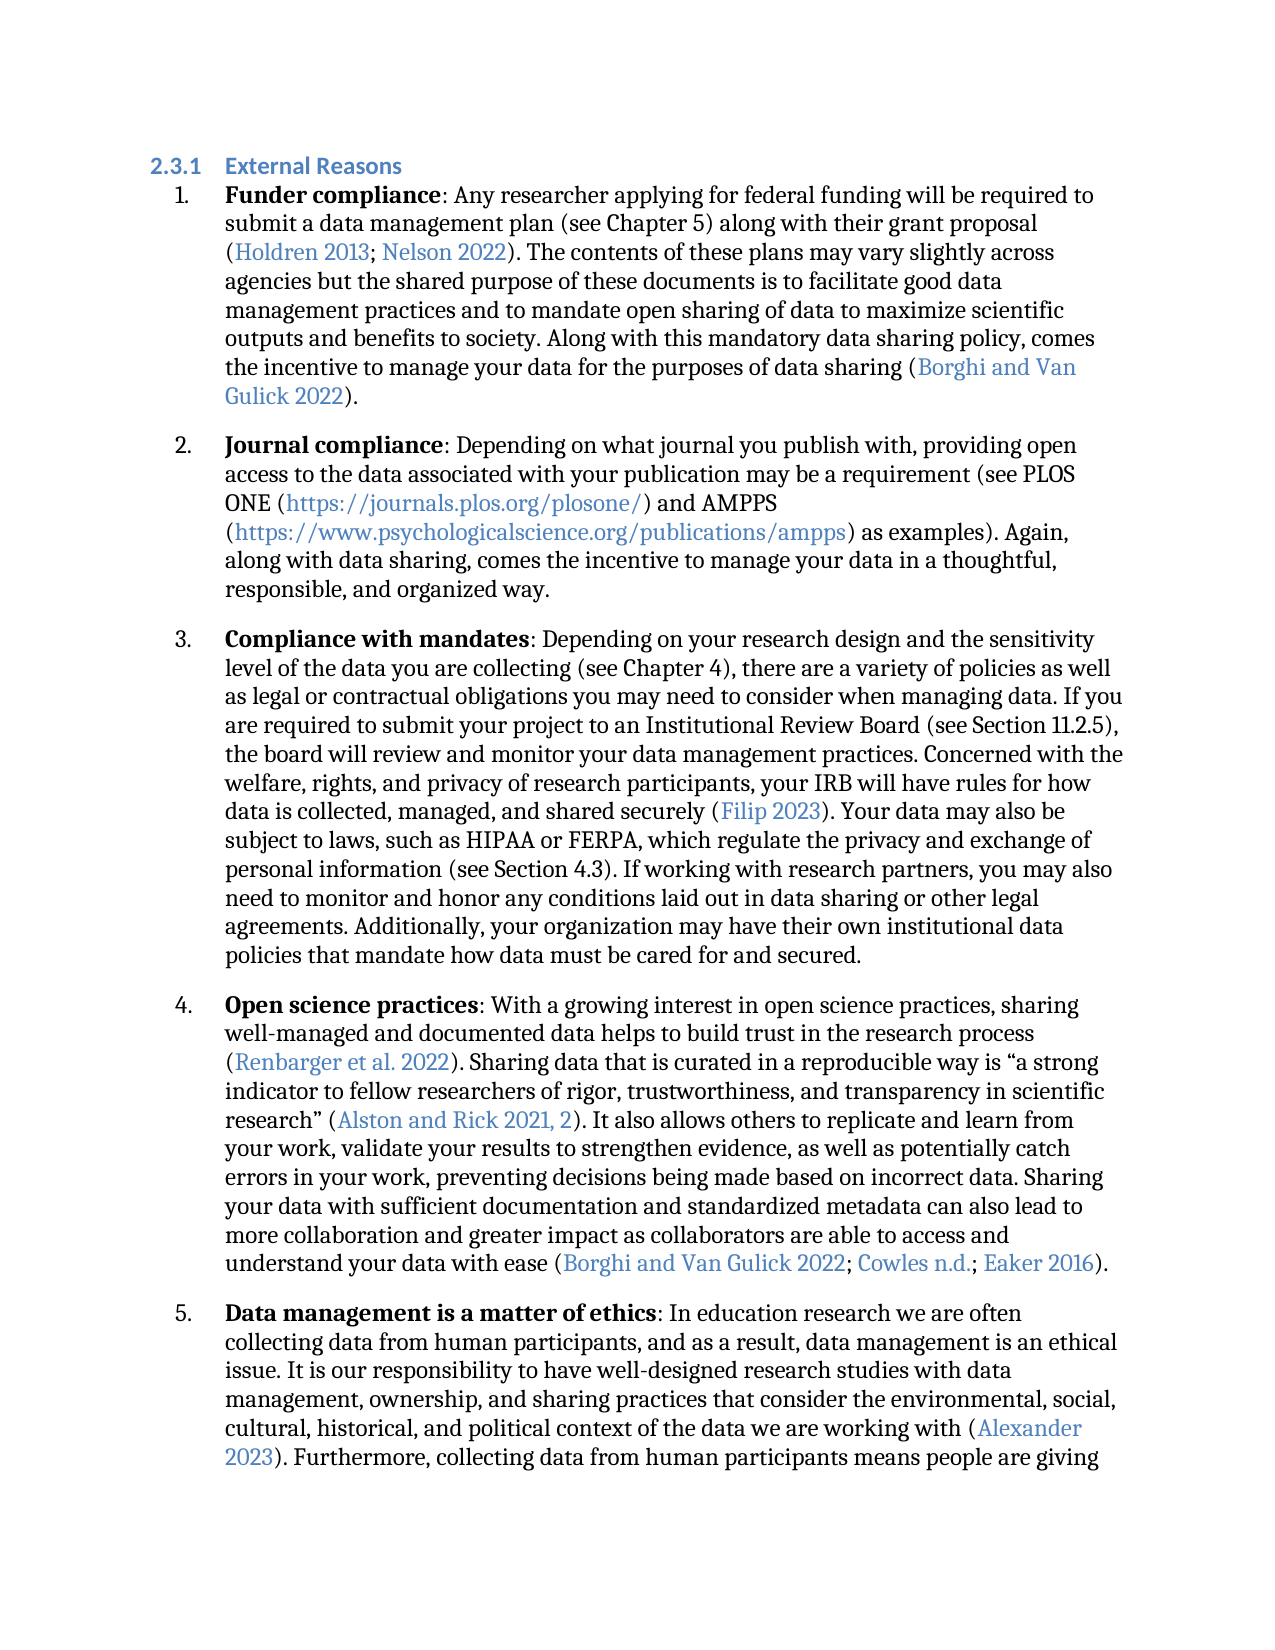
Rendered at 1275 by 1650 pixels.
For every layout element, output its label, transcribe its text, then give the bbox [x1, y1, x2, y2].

list Journal compliance: Depending on what journal you publish with, providing open access to the data associated with your publication may be a requirement (see PLOS ONE (https://journals.plos.org/plosone/) and AMPPS (https://www.psychologicalscience.org/publications/ampps) as examples). Again, along with data sharing, comes the incentive to manage your data in a thoughtful, responsible, and organized way. [175, 431, 1125, 604]
subtitle 2.3.1 External Reasons [150, 150, 1125, 181]
list Funder compliance: Any researcher applying for federal funding will be required to submit a data management plan (see Chapter 5) along with their grant proposal (Holdren 2013; Nelson 2022). The contents of these plans may vary slightly across agencies but the shared purpose of these documents is to facilitate good data management practices and to mandate open sharing of data to maximize scientific outputs and benefits to society. Along with this mandatory data sharing policy, comes the incentive to manage your data for the purposes of data sharing (Borghi and Van Gulick 2022). [175, 181, 1125, 411]
list Compliance with mandates: Depending on your research design and the sensitivity level of the data you are collecting (see Chapter 4), there are a variety of policies as well as legal or contractual obligations you may need to consider when managing data. If you are required to submit your project to an Institutional Review Board (see Section 11.2.5), the board will review and monitor your data management practices. Concerned with the welfare, rights, and privacy of research participants, your IRB will have rules for how data is collected, managed, and shared securely (Filip 2023). Your data may also be subject to laws, such as HIPAA or FERPA, which regulate the privacy and exchange of personal information (see Section 4.3). If working with research partners, you may also need to monitor and honor any conditions laid out in data sharing or other legal agreements. Additionally, your organization may have their own institutional data policies that mandate how data must be cared for and secured. [175, 625, 1125, 970]
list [175, 1299, 1125, 1471]
list Open science practices: With a growing interest in open science practices, sharing well-managed and documented data helps to build trust in the research process (Renbarger et al. 2022). Sharing data that is curated in a reproducible way is “a strong indicator to fellow researchers of rigor, trustworthiness, and transparency in scientific research” (Alston and Rick 2021, 2). It also allows others to replicate and learn from your work, validate your results to strengthen evidence, as well as potentially catch errors in your work, preventing decisions being made based on incorrect data. Sharing your data with sufficient documentation and standardized metadata can also lead to more collaboration and greater impact as collaborators are able to access and understand your data with ease (Borghi and Van Gulick 2022; Cowles n.d.; Eaker 2016). [175, 991, 1125, 1278]
